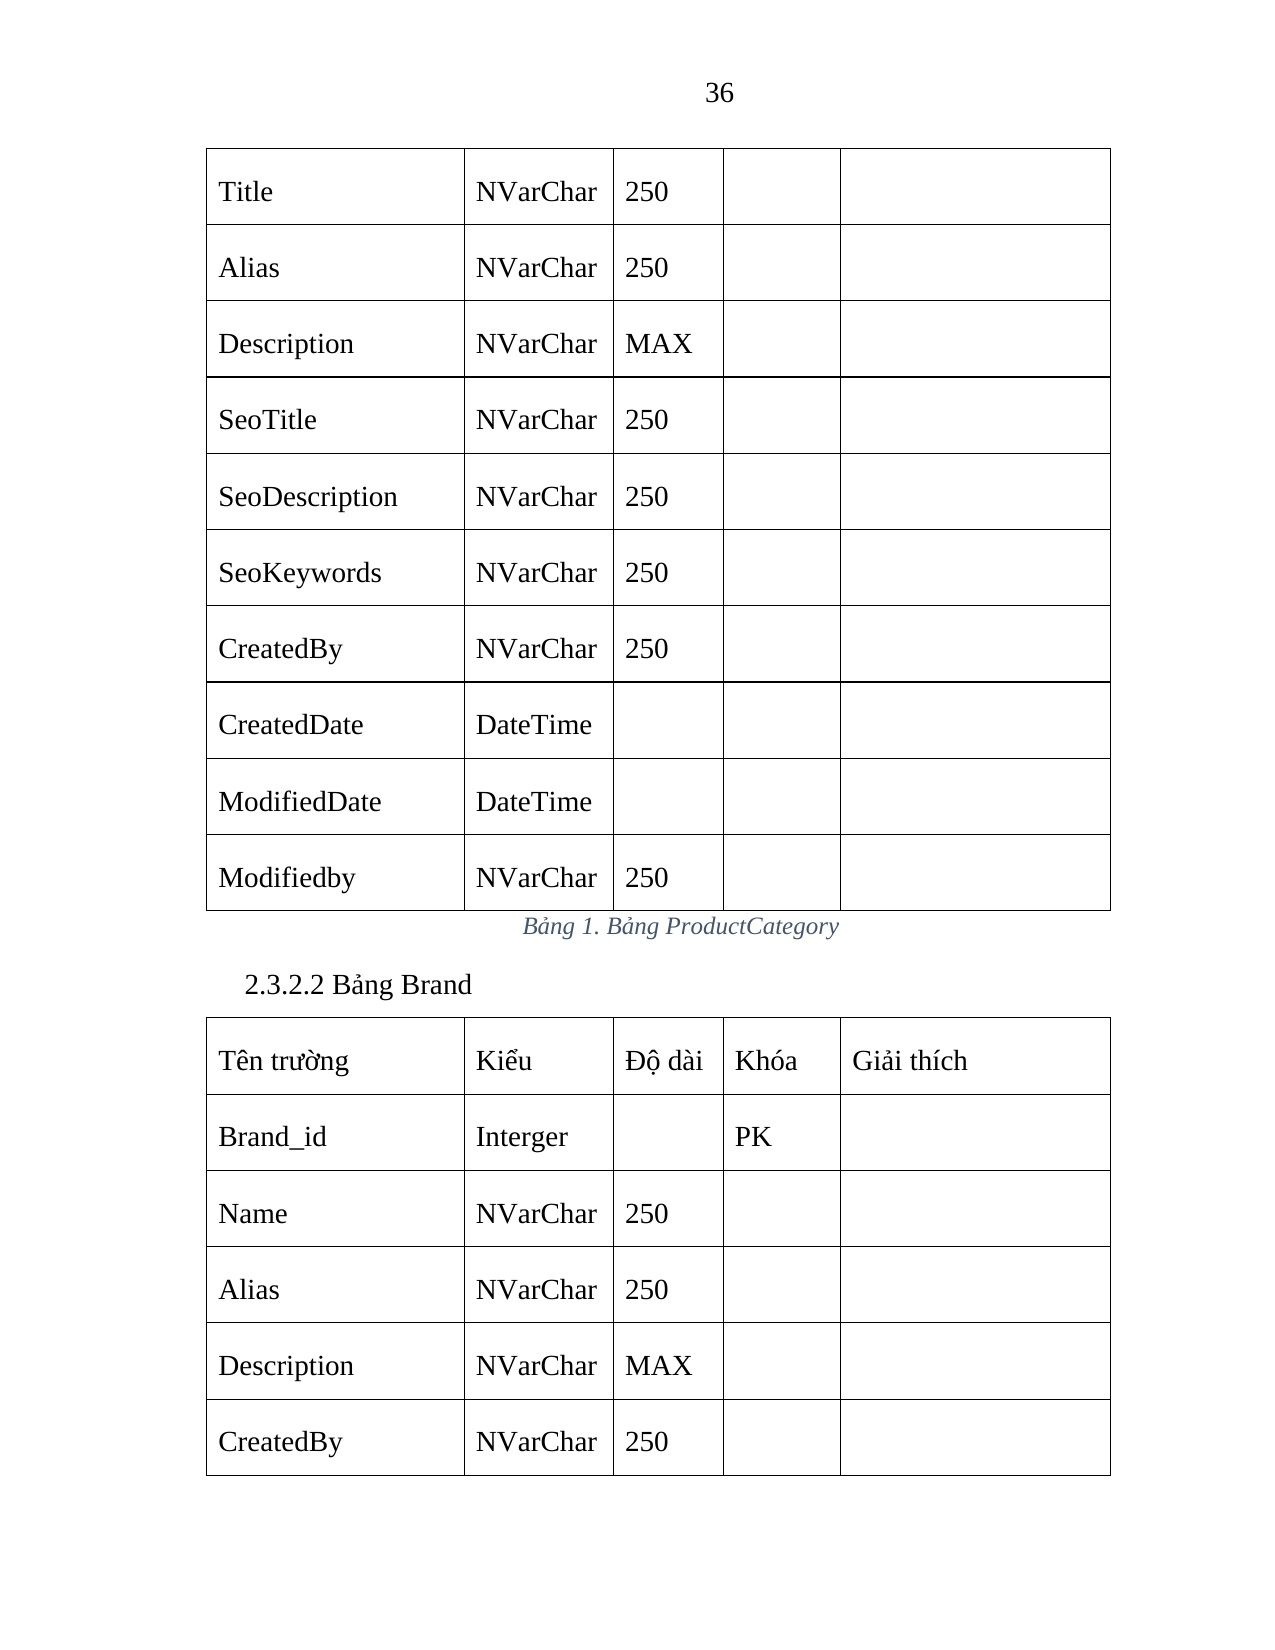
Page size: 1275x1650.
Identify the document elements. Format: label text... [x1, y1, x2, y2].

table_cell [724, 301, 840, 376]
table_header Tên trường [207, 1018, 464, 1093]
table_cell [841, 1323, 1110, 1398]
table_cell SeoKeywords [207, 530, 464, 605]
table_cell SeoDescription [207, 454, 464, 529]
table_cell ModifiedDate [207, 759, 464, 834]
table_cell Description [207, 301, 464, 376]
table_cell [724, 683, 840, 758]
table_cell [724, 1400, 840, 1475]
table_header Khóa [724, 1018, 840, 1093]
table_cell [724, 1247, 840, 1322]
table_cell Interger [465, 1095, 613, 1170]
table_cell [724, 454, 840, 529]
table_cell SeoTitle [207, 378, 464, 453]
table_cell NVarChar [465, 530, 613, 605]
table_cell PK [724, 1095, 840, 1170]
table_cell 250 [614, 1400, 723, 1475]
table_header Giải thích [841, 1018, 1110, 1093]
table_cell [841, 149, 1110, 224]
table_cell 250 [614, 225, 723, 300]
table_cell Alias [207, 1247, 464, 1322]
table_cell DateTime [465, 683, 613, 758]
table_cell [841, 835, 1110, 910]
table_cell NVarChar [465, 835, 613, 910]
table_cell CreatedDate [207, 683, 464, 758]
table_cell 250 [614, 149, 723, 224]
table_cell [841, 1171, 1110, 1246]
table_cell [724, 1171, 840, 1246]
table_cell [841, 759, 1110, 834]
table_cell NVarChar [465, 301, 613, 376]
table_cell [724, 225, 840, 300]
text Bảng 1. Bảng ProductCategory [207, 911, 1157, 940]
table_cell 250 [614, 1247, 723, 1322]
table_cell 250 [614, 530, 723, 605]
table_cell Description [207, 1323, 464, 1398]
table_cell NVarChar [465, 1323, 613, 1398]
table_cell [724, 149, 840, 224]
table_cell [724, 606, 840, 681]
table_cell [841, 225, 1110, 300]
table_cell NVarChar [465, 606, 613, 681]
table_cell 250 [614, 378, 723, 453]
table_cell NVarChar [465, 149, 613, 224]
table_cell Title [207, 149, 464, 224]
table_cell [614, 759, 723, 834]
table_cell [724, 759, 840, 834]
table_cell [724, 1323, 840, 1398]
subtitle 2.3.2.2 Bảng Brand [244, 967, 1157, 1000]
table_cell NVarChar [465, 1247, 613, 1322]
table_cell Brand_id [207, 1095, 464, 1170]
table_cell [614, 1095, 723, 1170]
table_cell 250 [614, 835, 723, 910]
table_cell NVarChar [465, 1171, 613, 1246]
table_cell Alias [207, 225, 464, 300]
table_cell CreatedBy [207, 1400, 464, 1475]
table_cell [841, 530, 1110, 605]
table_cell DateTime [465, 759, 613, 834]
table_cell 250 [614, 454, 723, 529]
table_cell [841, 683, 1110, 758]
table_cell [841, 378, 1110, 453]
table_cell [724, 835, 840, 910]
table_cell NVarChar [465, 225, 613, 300]
table_header Độ dài [614, 1018, 723, 1093]
table_cell 250 [614, 606, 723, 681]
table_cell [614, 683, 723, 758]
table_cell NVarChar [465, 1400, 613, 1475]
table_cell [841, 1247, 1110, 1322]
table_cell NVarChar [465, 378, 613, 453]
table_cell [724, 378, 840, 453]
table_cell [841, 1400, 1110, 1475]
table_cell Name [207, 1171, 464, 1246]
table_cell Modifiedby [207, 835, 464, 910]
table_cell MAX [614, 1323, 723, 1398]
table_cell [841, 301, 1110, 376]
table_cell 250 [614, 1171, 723, 1246]
table_cell [841, 454, 1110, 529]
table_cell MAX [614, 301, 723, 376]
table_cell [724, 530, 840, 605]
table_cell [841, 606, 1110, 681]
table_header Kiểu [465, 1018, 613, 1093]
table_cell CreatedBy [207, 606, 464, 681]
table_cell [841, 1095, 1110, 1170]
table_cell NVarChar [465, 454, 613, 529]
